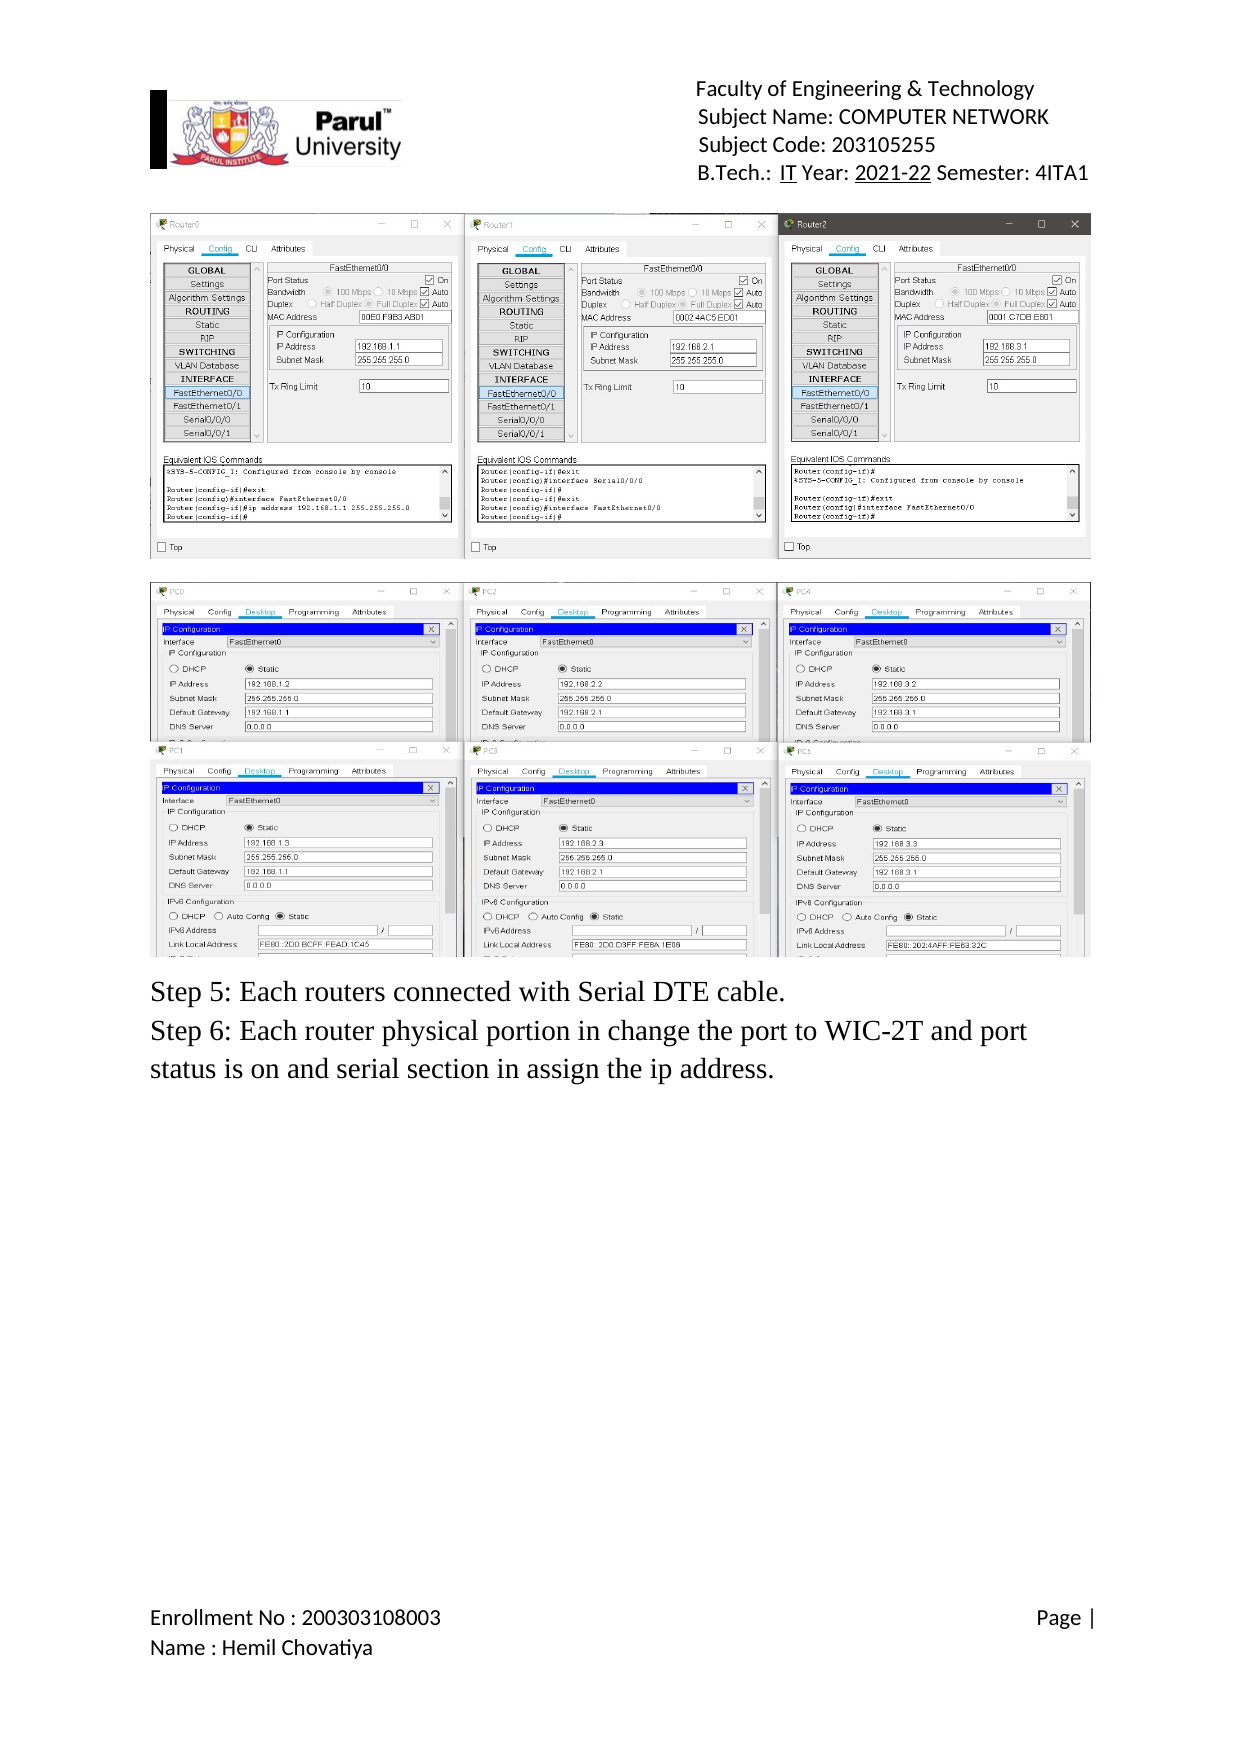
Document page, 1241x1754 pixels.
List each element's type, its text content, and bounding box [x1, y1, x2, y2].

picture [150, 213, 1091, 559]
text Step 6: Each router physical portion in change the port to WIC-2T and port status is on and serial section in assign the ip address. [150, 1013, 1095, 1085]
picture [150, 582, 1091, 957]
text Step 5: Each routers connected with Serial DTE cable. [150, 974, 933, 1008]
picture [150, 90, 402, 169]
